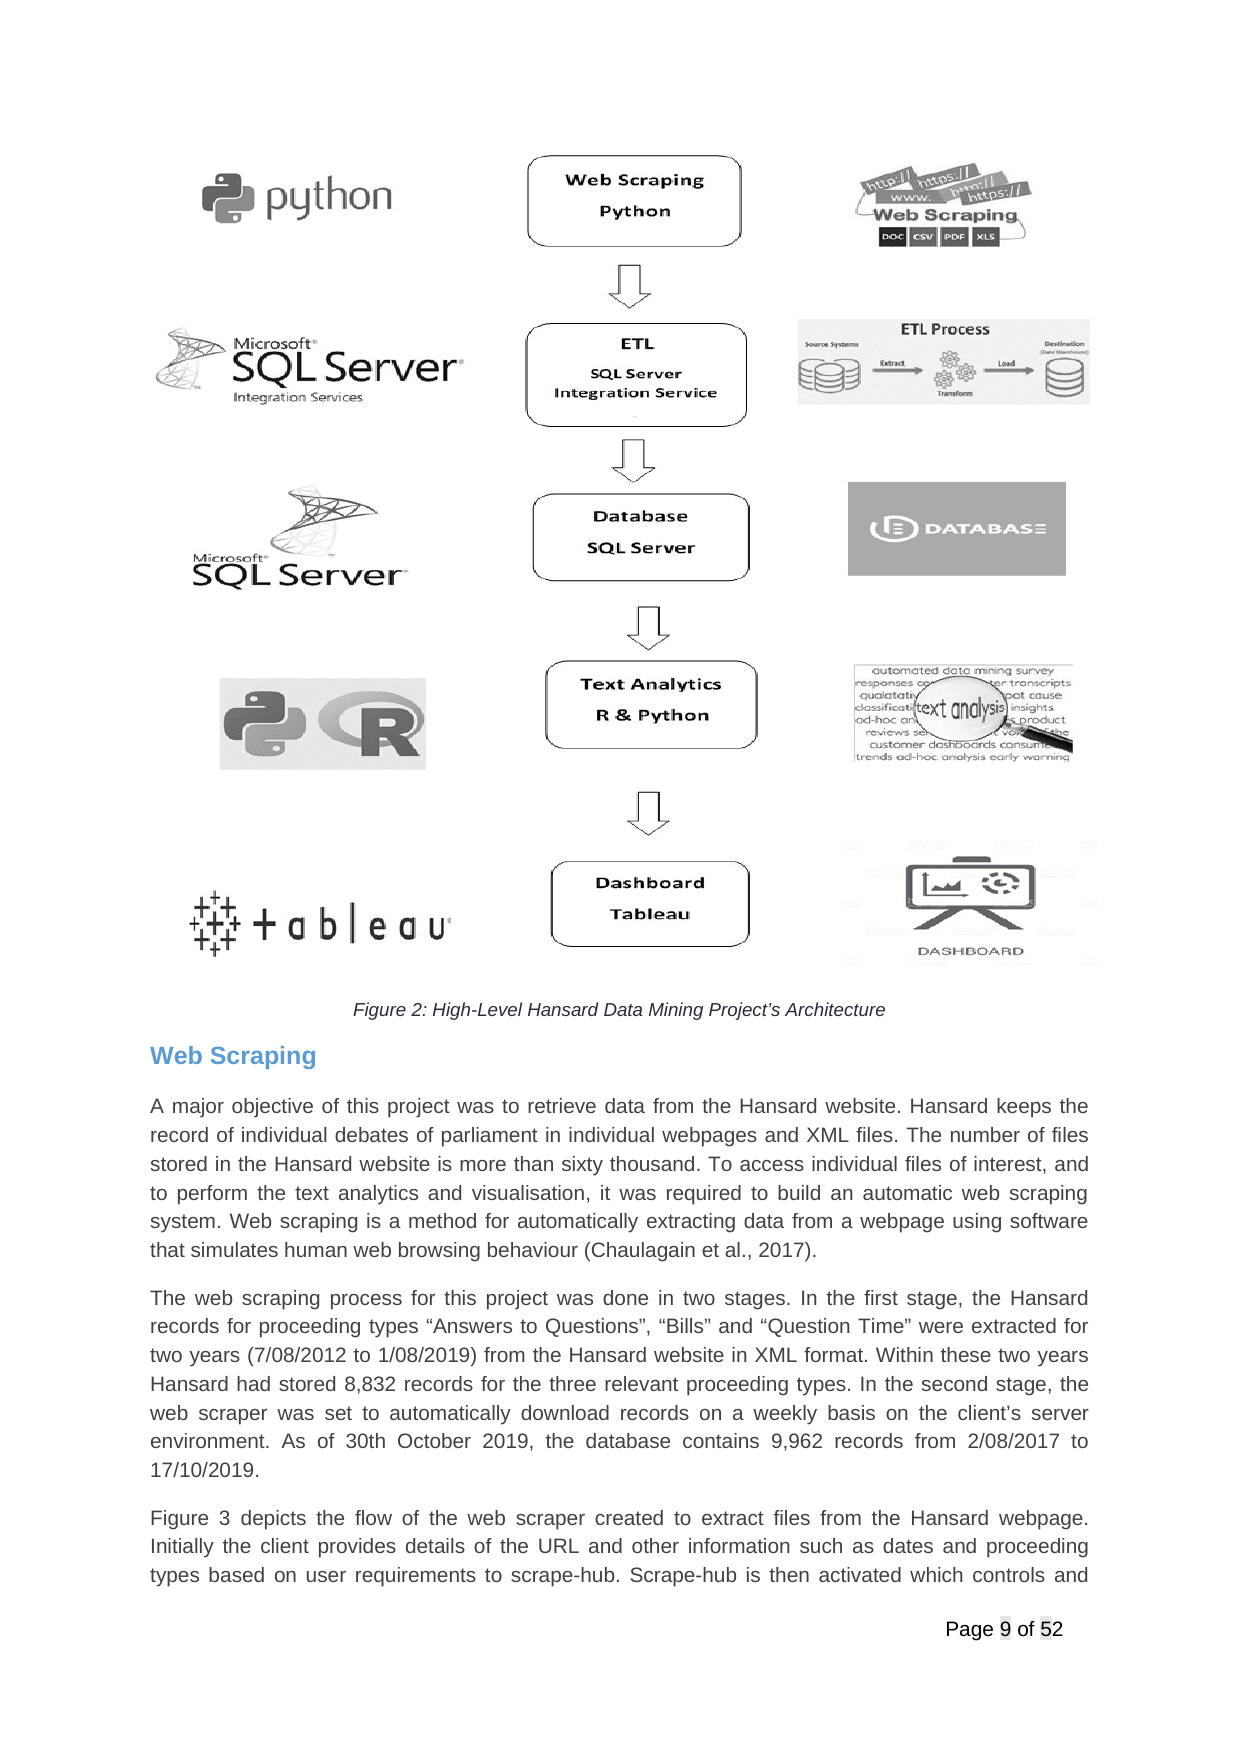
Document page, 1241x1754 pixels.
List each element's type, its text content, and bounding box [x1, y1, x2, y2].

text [150, 1505, 1090, 1587]
picture [150, 150, 1100, 975]
text The web scraping process for this project was done in two stages. In the first stage, the Hansard records for proceeding types “Answers to Questions”, “Bills” and “Question Time” were extracted for two years (7/08/2012 to 1/08/2019) from the Hansard website in XML format. Within these two years Hansard had stored 8,832 records for the three relevant proceeding types. In the second stage, the web scraper was set to automatically download records on a weekly basis on the client’s server environment. As of 30th October 2019, the database contains 9,962 records from 2/08/2017 to 17/10/2019. [150, 1285, 1090, 1482]
text A major objective of this project was to retrieve data from the Hansard website. Hansard keeps the record of individual debates of parliament in individual webpages and XML files. The number of files stored in the Hansard website is more than sixty thousand. To access individual files of interest, and to perform the text analytics and visualisation, it was required to build an automatic web scraping system. Web scraping is a method for automatically extracting data from a webpage using software that simulates human web browsing behaviour (Chaulagain et al., 2017). [150, 1094, 1090, 1262]
text Web Scraping [150, 1041, 1090, 1070]
